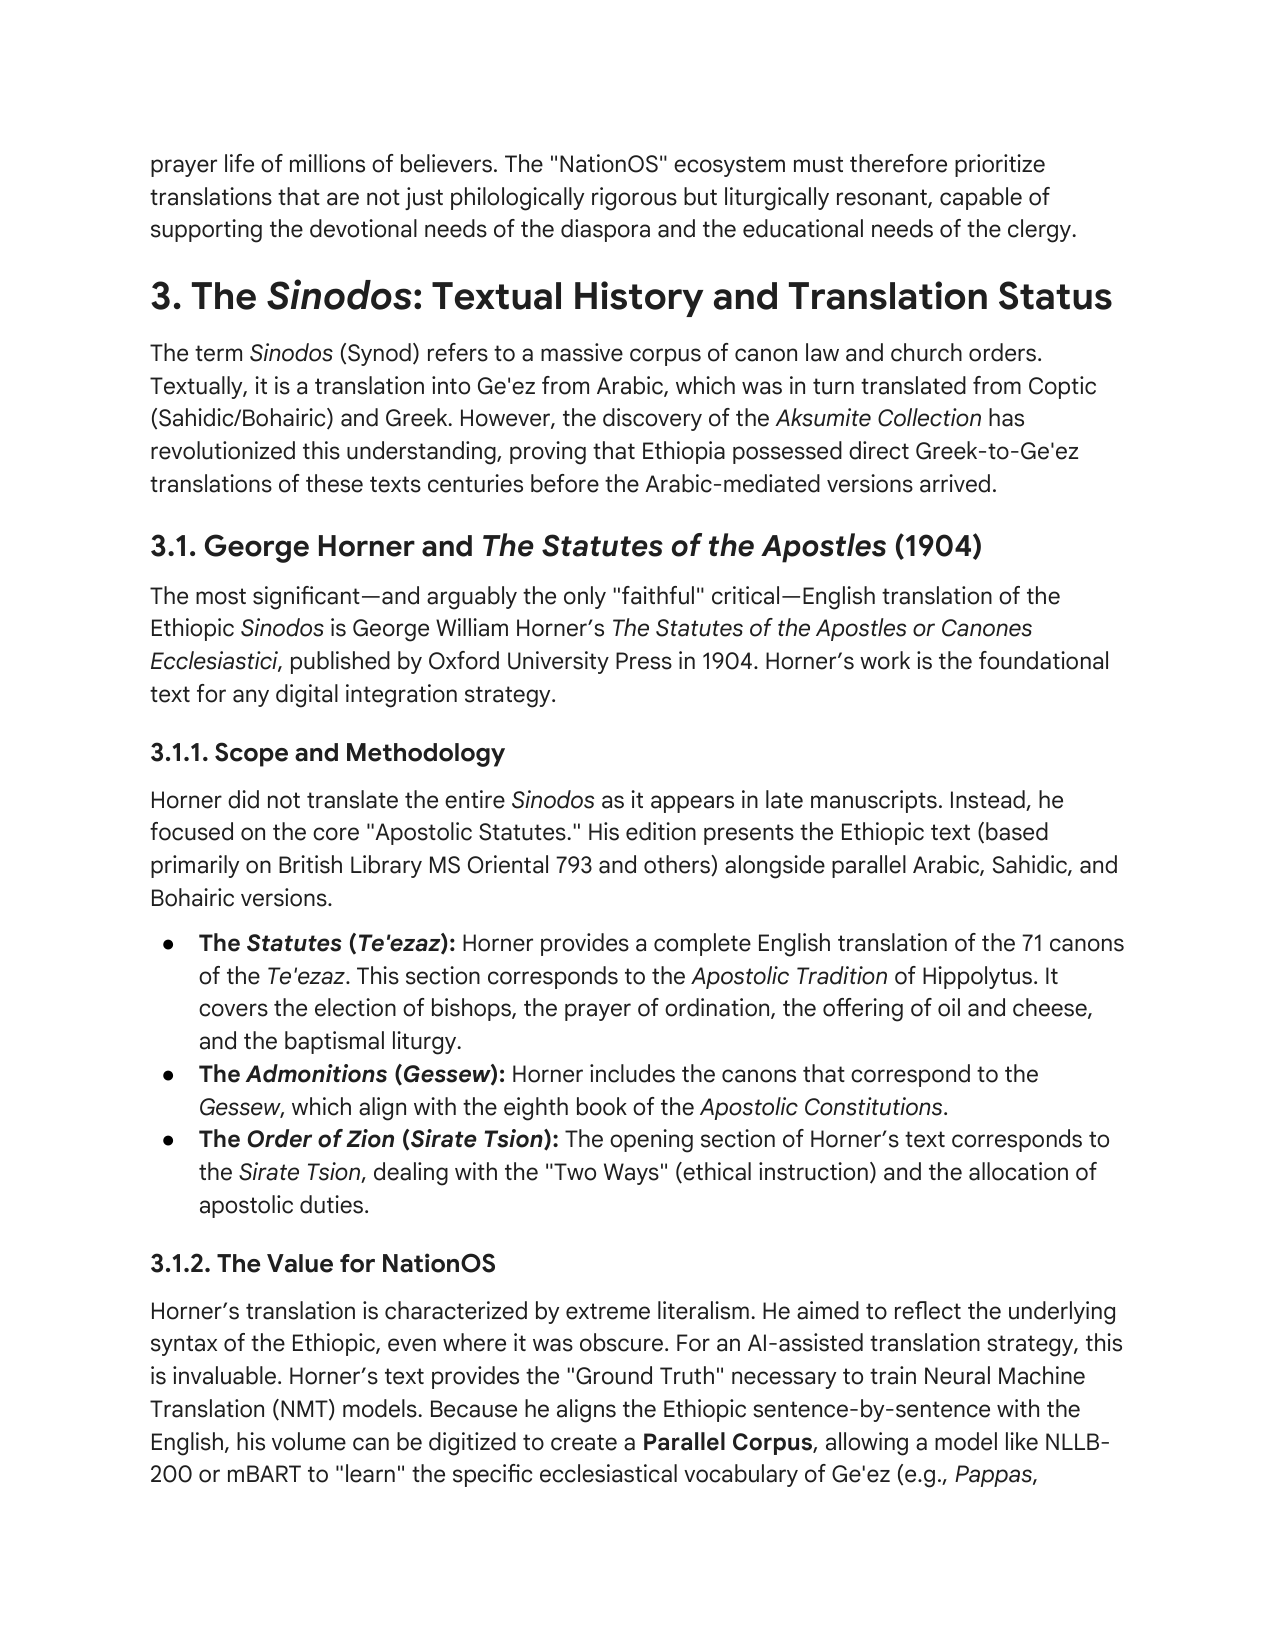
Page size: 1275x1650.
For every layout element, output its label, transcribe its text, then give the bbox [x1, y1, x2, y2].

list The Order of Zion (Sirate Tsion): The opening section of Horner’s text corresponds to the Sirate Tsion, dealing with the "Two Ways" (ethical instruction) and the allocation of apostolic duties. [161, 1126, 1125, 1220]
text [150, 150, 1125, 244]
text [150, 1297, 1125, 1489]
subtitle 3. The Sinodos: Textual History and Translation Status [150, 273, 1125, 320]
list The Statutes (Te'ezaz): Horner provides a complete English translation of the 71 canons of the Te'ezaz. This section corresponds to the Apostolic Tradition of Hippolytus. It covers the election of bishops, the prayer of ordination, the offering of oil and cheese, and the baptismal liturgy. [161, 929, 1125, 1056]
subtitle 3.1. George Horner and The Statutes of the Apostles (1904) [150, 528, 1125, 564]
subtitle 3.1.2. The Value for NationOS [150, 1249, 1125, 1280]
text Horner did not translate the entire Sinodos as it appears in late manuscripts. Instead, he focused on the core "Apostolic Statutes." His edition presents the Ethiopic text (based primarily on British Library MS Oriental 793 and others) alongside parallel Arabic, Sahidic, and Bohairic versions. [150, 786, 1125, 913]
text The term Sinodos (Synod) refers to a massive corpus of canon law and church orders. Textually, it is a translation into Ge'ez from Arabic, which was in turn translated from Coptic (Sahidic/Bohairic) and Greek. However, the discovery of the Aksumite Collection has revolutionized this understanding, proving that Ethiopia possessed direct Greek-to-Ge'ez translations of these texts centuries before the Arabic-mediated versions arrived. [150, 339, 1125, 499]
subtitle 3.1.1. Scope and Methodology [150, 738, 1125, 769]
text The most significant—and arguably the only "faithful" critical—English translation of the Ethiopic Sinodos is George William Horner’s The Statutes of the Apostles or Canones Ecclesiastici, published by Oxford University Press in 1904. Horner’s work is the foundational text for any digital integration strategy. [150, 582, 1125, 709]
list The Admonitions (Gessew): Horner includes the canons that correspond to the Gessew, which align with the eighth book of the Apostolic Constitutions. [161, 1060, 1125, 1122]
